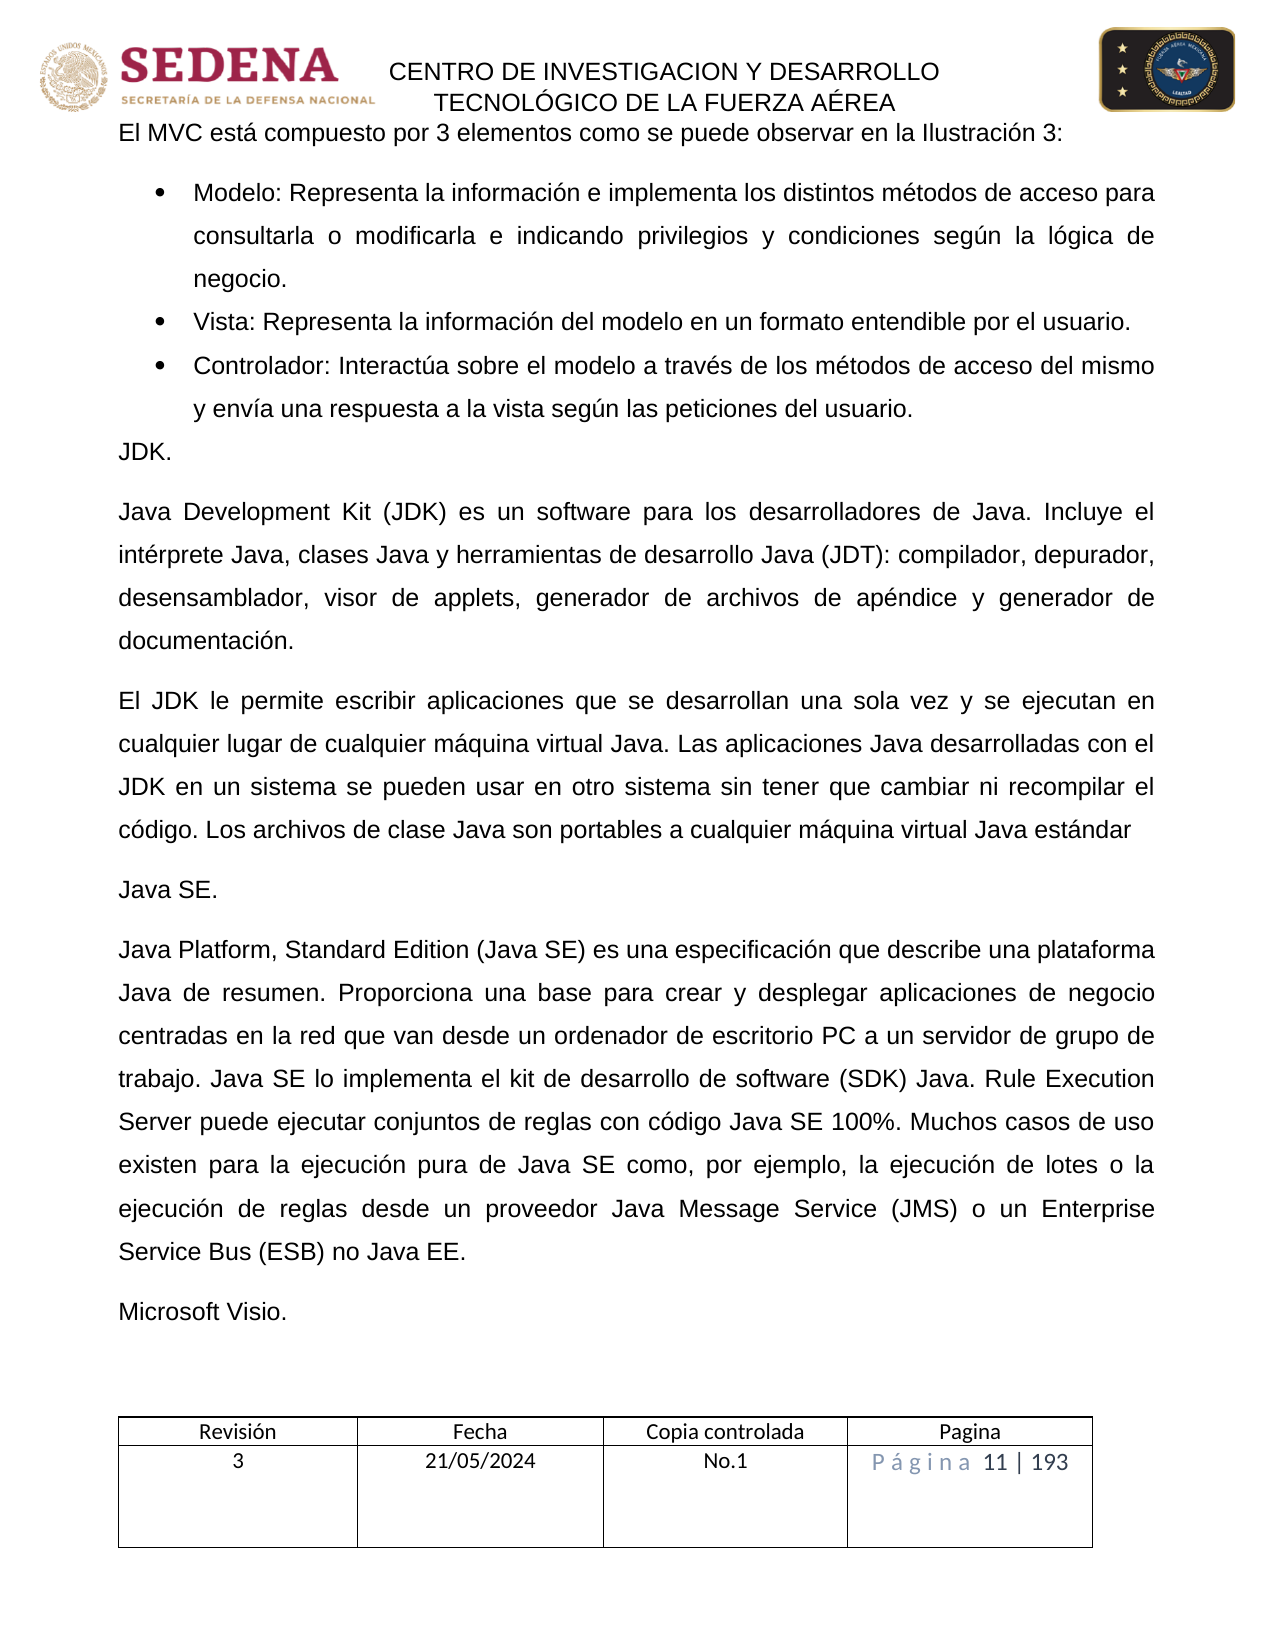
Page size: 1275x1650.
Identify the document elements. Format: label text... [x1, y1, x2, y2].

list Modelo: Representa la información e implementa los distintos métodos de acceso para consultarla o modificarla e indicando privilegios y condiciones según la lógica de negocio. [156, 178, 1157, 293]
text Java Platform, Standard Edition (Java SE) es una especificación que describe una plataforma Java de resumen. Proporciona una base para crear y desplegar aplicaciones de negocio centradas en la red que van desde un ordenador de escritorio PC a un servidor de grupo de trabajo. Java SE lo implementa el kit de desarrollo de software (SDK) Java. Rule Execution Server puede ejecutar conjuntos de reglas con código Java SE 100%. Muchos casos de uso existen para la ejecución pura de Java SE como, por ejemplo, la ejecución de lotes o la ejecución de reglas desde un proveedor Java Message Service (JMS) o un Enterprise Service Bus (ESB) no Java EE. [118, 935, 1157, 1266]
text JDK. [118, 437, 1157, 466]
list Controlador: Interactúa sobre el modelo a través de los métodos de acceso del mismo y envía una respuesta a la vista según las peticiones del usuario. [156, 351, 1157, 423]
text Microsoft Visio. [118, 1297, 1157, 1325]
text El MVC está compuesto por 3 elementos como se puede observar en la Ilustración 3: [118, 118, 1157, 147]
list Vista: Representa la información del modelo en un formato entendible por el usuario. [156, 307, 1157, 336]
text El JDK le permite escribir aplicaciones que se desarrollan una sola vez y se ejecutan en cualquier lugar de cualquier máquina virtual Java. Las aplicaciones Java desarrolladas con el JDK en un sistema se pueden usar en otro sistema sin tener que cambiar ni recompilar el código. Los archivos de clase Java son portables a cualquier máquina virtual Java estándar [118, 686, 1157, 844]
picture [39, 27, 1236, 112]
text Java SE. [118, 875, 1157, 904]
text Java Development Kit (JDK) es un software para los desarrolladores de Java. Incluye el intérprete Java, clases Java y herramientas de desarrollo Java (JDT): compilador, depurador, desensamblador, visor de applets, generador de archivos de apéndice y generador de documentación. [118, 497, 1157, 655]
